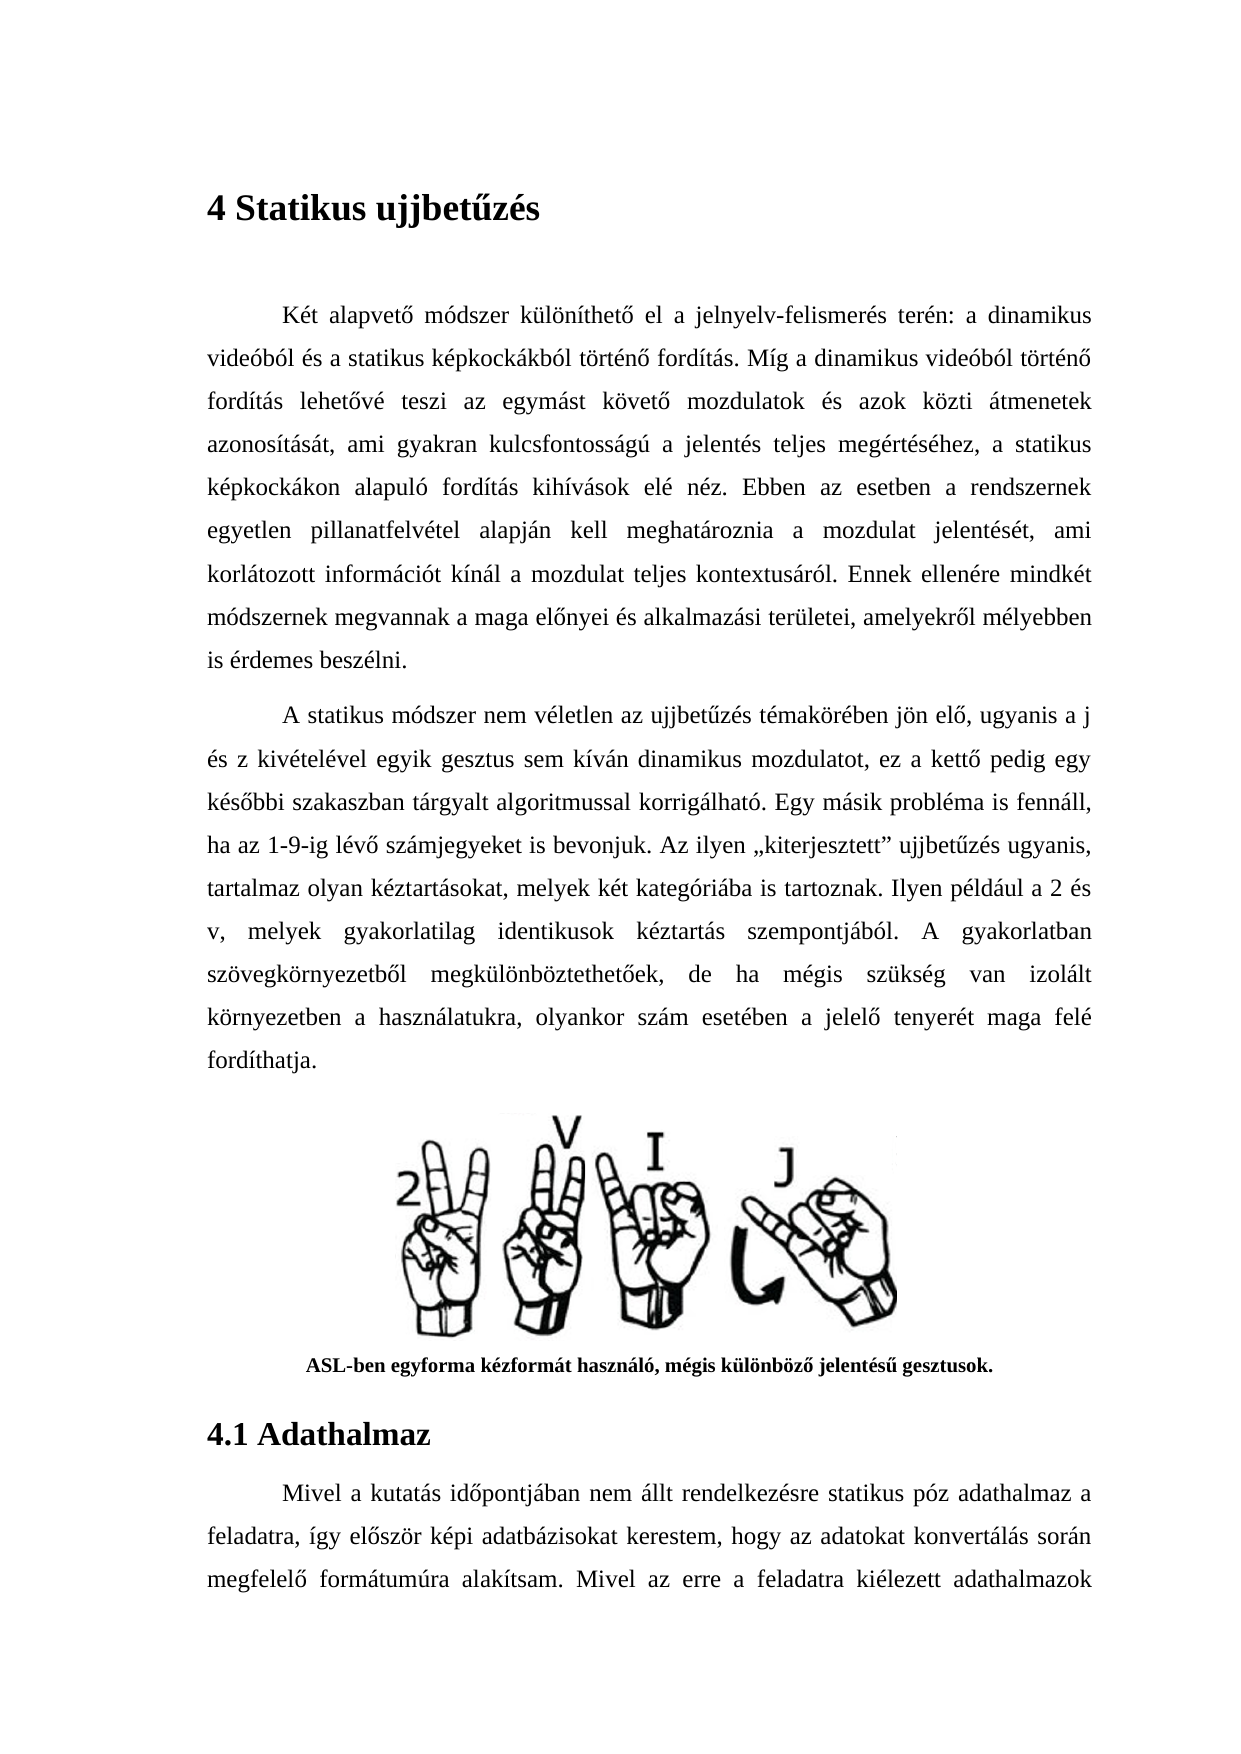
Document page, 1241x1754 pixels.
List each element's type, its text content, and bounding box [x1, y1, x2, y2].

text A statikus módszer nem véletlen az ujjbetűzés témakörében jön elő, ugyanis a j és z kivételével egyik gesztus sem kíván dinamikus mozdulatot, ez a kettő pedig egy későbbi szakaszban tárgyalt algoritmussal korrigálható. Egy másik probléma is fennáll, ha az 1-9-ig lévő számjegyeket is bevonjuk. Az ilyen „kiterjesztett” ujjbetűzés ugyanis, tartalmaz olyan kéztartásokat, melyek két kategóriába is tartoznak. Ilyen például a 2 és v, melyek gyakorlatilag identikusok kéztartás szempontjából. A gyakorlatban szövegkörnyezetből megkülönböztethetőek, de ha mégis szükség van izolált környezetben a használatukra, olyankor szám esetében a jelelő tenyerét maga felé fordíthatja. [207, 701, 1092, 1074]
subtitle Adathalmaz [207, 1414, 1092, 1452]
picture [724, 1126, 905, 1341]
picture [395, 1133, 492, 1341]
text Két alapvető módszer különíthető el a jelnyelv-felismerés terén: a dinamikus videóból és a statikus képkockákból történő fordítás. Míg a dinamikus videóból történő fordítás lehetővé teszi az egymást követő mozdulatok és azok közti átmenetek azonosítását, ami gyakran kulcsfontosságú a jelentés teljes megértéséhez, a statikus képkockákon alapuló fordítás kihívások elé néz. Ebben az esetben a rendszernek egyetlen pillanatfelvétel alapján kell meghatároznia a mozdulat jelentését, ami korlátozott információt kínál a mozdulat teljes kontextusáról. Ennek ellenére mindkét módszernek megvannak a maga előnyei és alkalmazási területei, amelyekről mélyebben is érdemes beszélni. [207, 300, 1092, 674]
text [207, 1478, 1092, 1593]
subtitle Statikus ujjbetűzés [207, 185, 1092, 228]
picture [591, 1129, 718, 1341]
picture [497, 1113, 586, 1341]
text ASL-ben egyforma kézformát használó, mégis különböző jelentésű gesztusok. [207, 1353, 1092, 1377]
